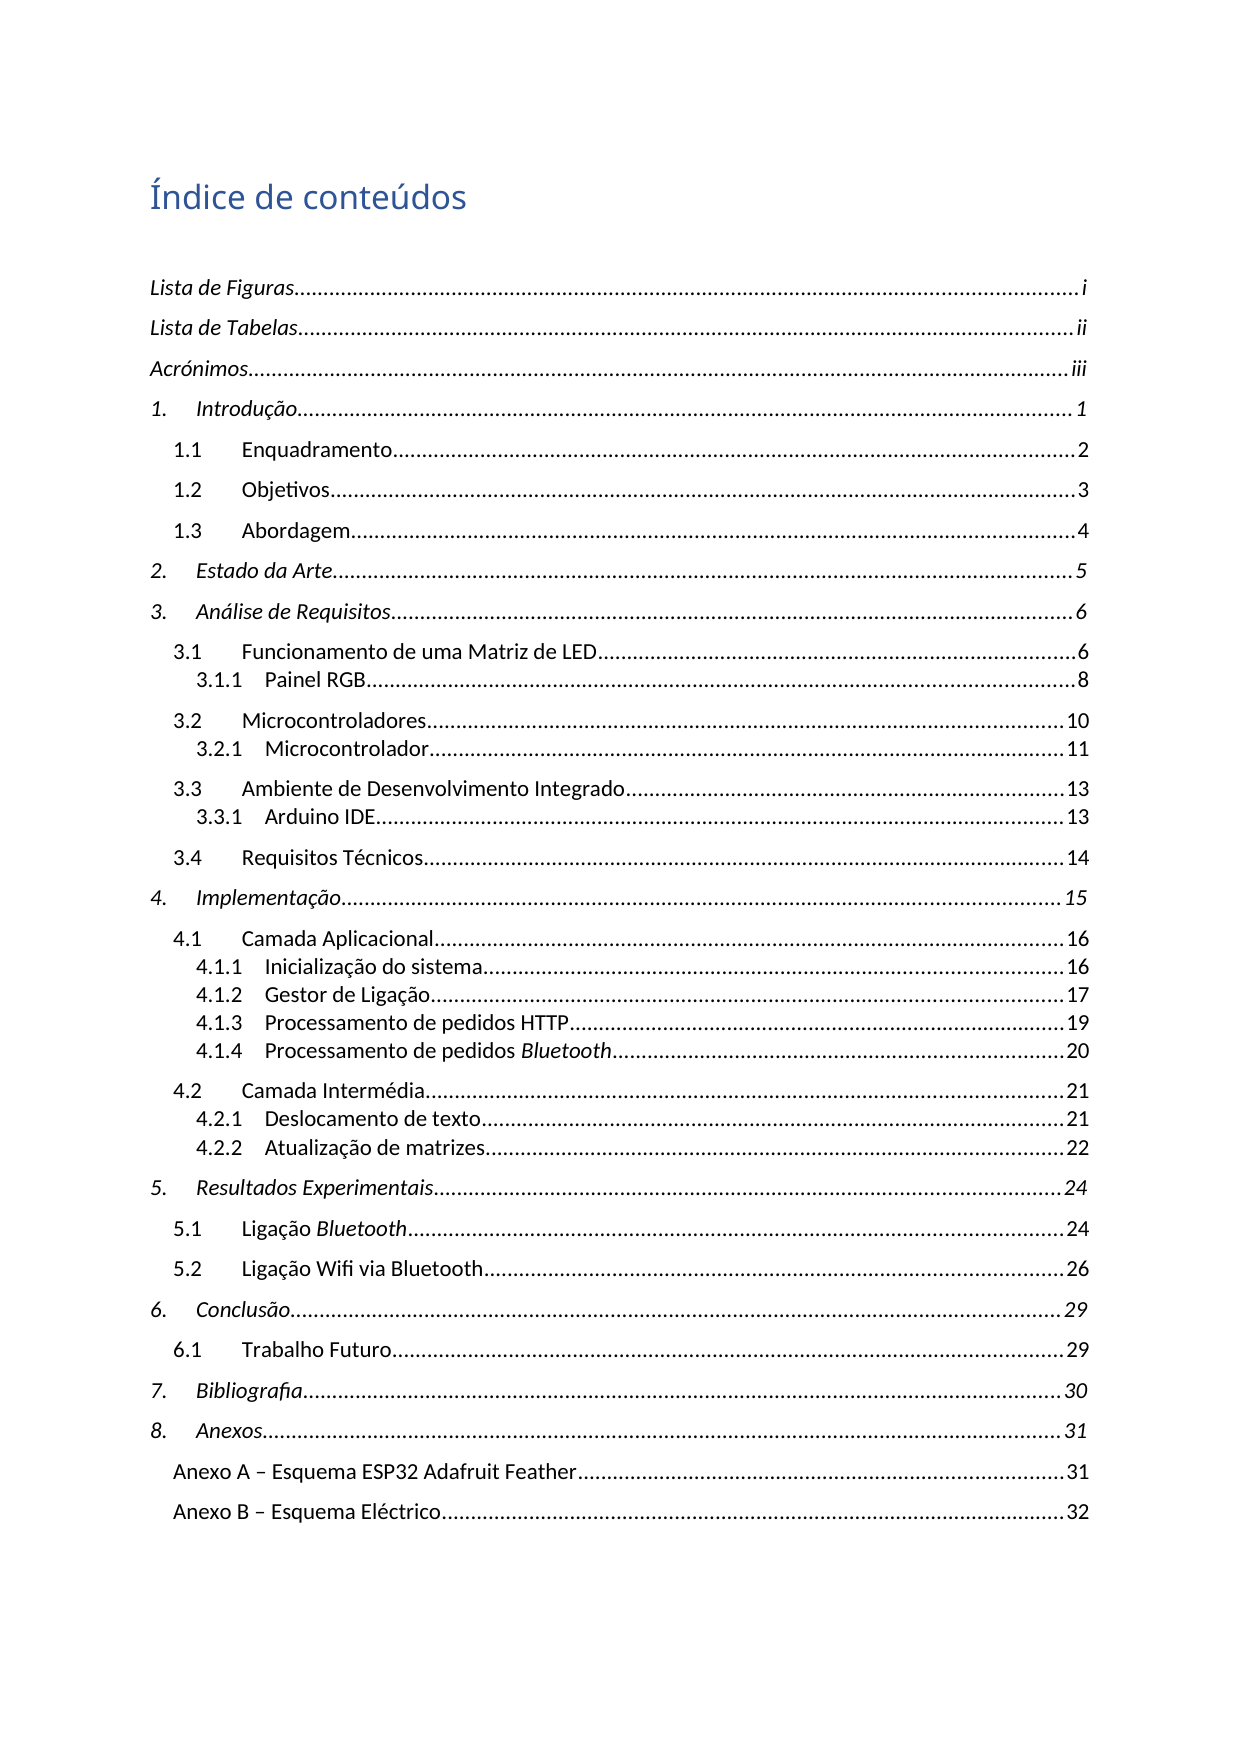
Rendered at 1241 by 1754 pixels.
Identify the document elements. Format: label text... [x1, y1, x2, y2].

subtitle Índice de conteúdos [150, 174, 1089, 219]
